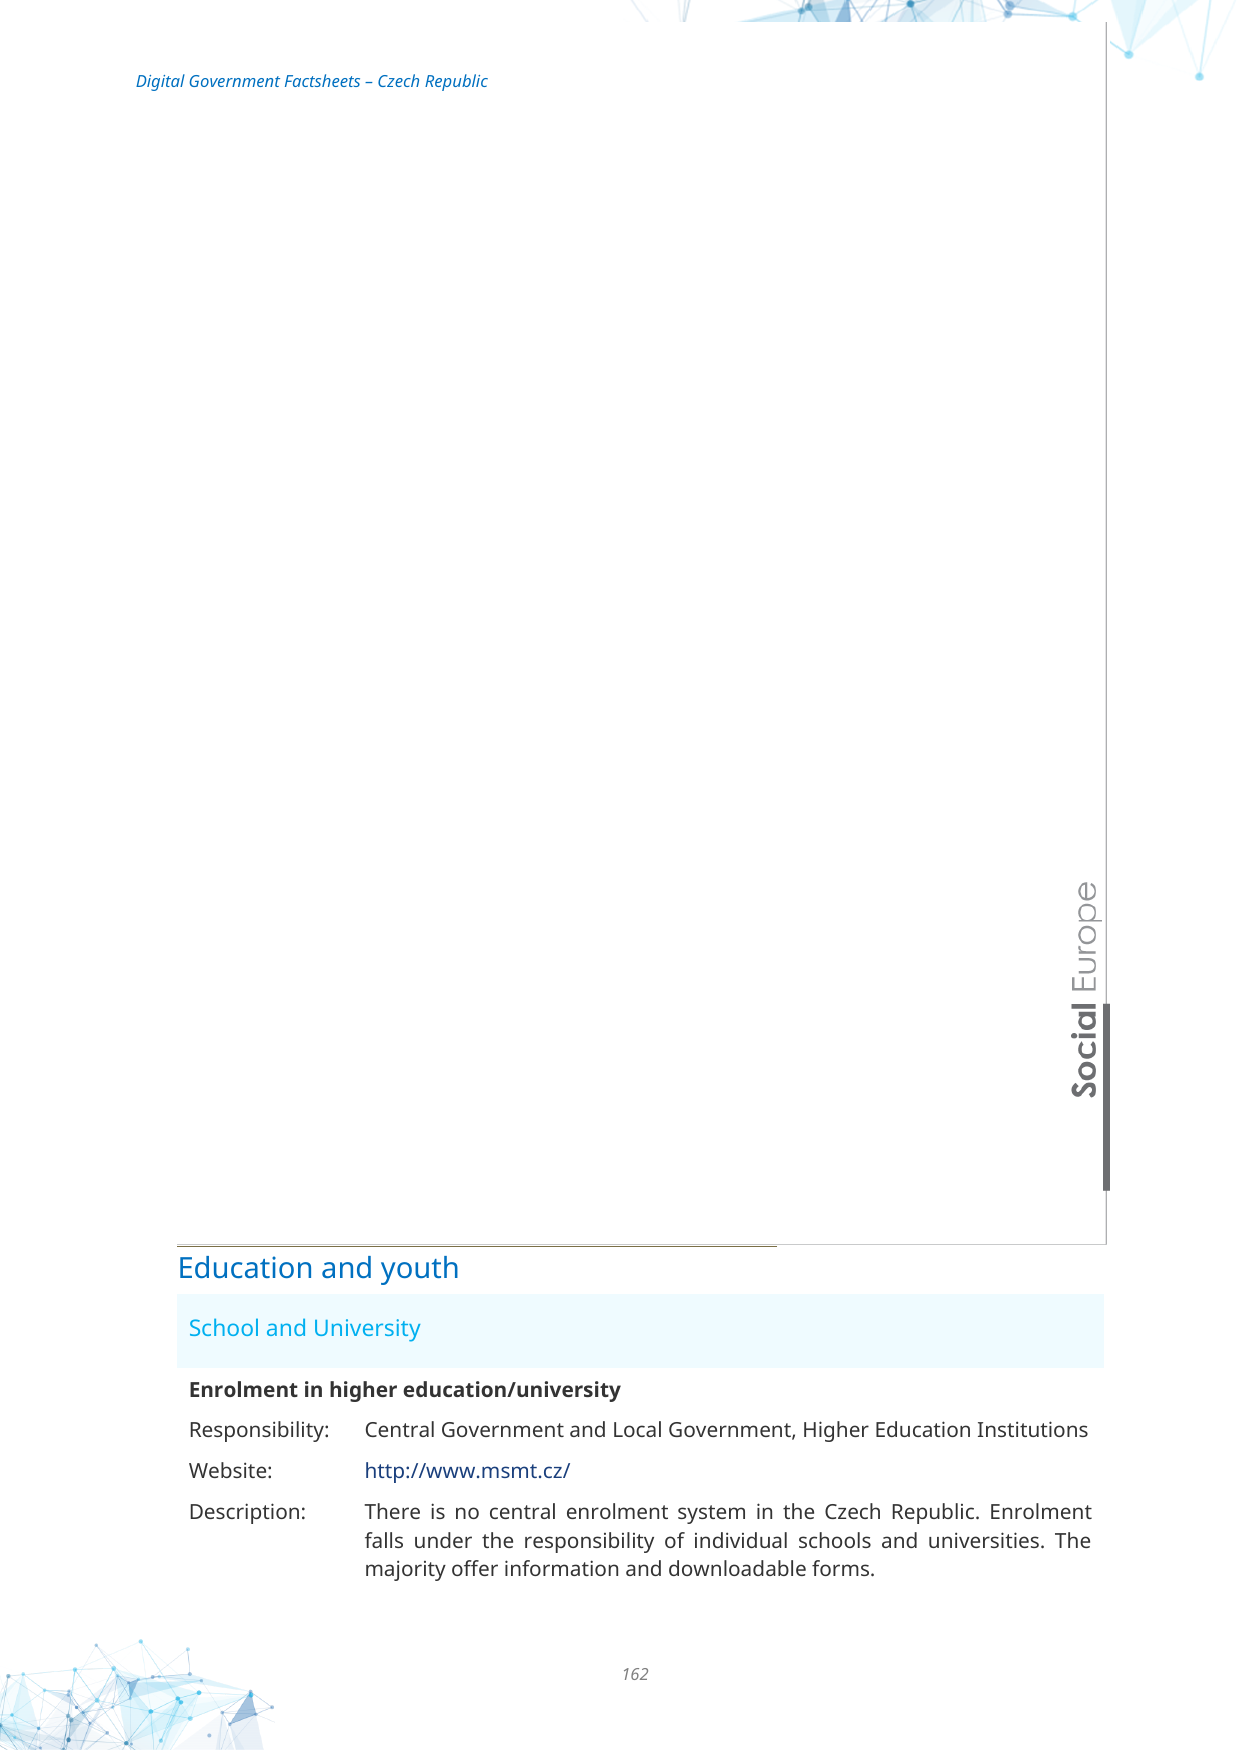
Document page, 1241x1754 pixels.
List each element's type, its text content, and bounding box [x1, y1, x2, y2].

picture [177, 22, 1110, 1245]
table_header School and University [177, 1294, 1104, 1368]
table_cell Central Government and Local Government, Higher Education Institutions [353, 1409, 1104, 1450]
table_cell Website: [177, 1450, 353, 1491]
table_cell There is no central enrolment system in the Czech Republic. Enrolment falls under the responsibility of individual schools and universities. The majority offer information and downloadable forms. [353, 1491, 1104, 1589]
table_cell Enrolment in higher education/university [177, 1369, 1104, 1409]
table_cell Description: [177, 1491, 353, 1589]
subtitle Education and youth [177, 1247, 1092, 1287]
table_cell Responsibility: [177, 1409, 353, 1450]
table_cell http://www.msmt.cz/ [353, 1450, 1104, 1491]
